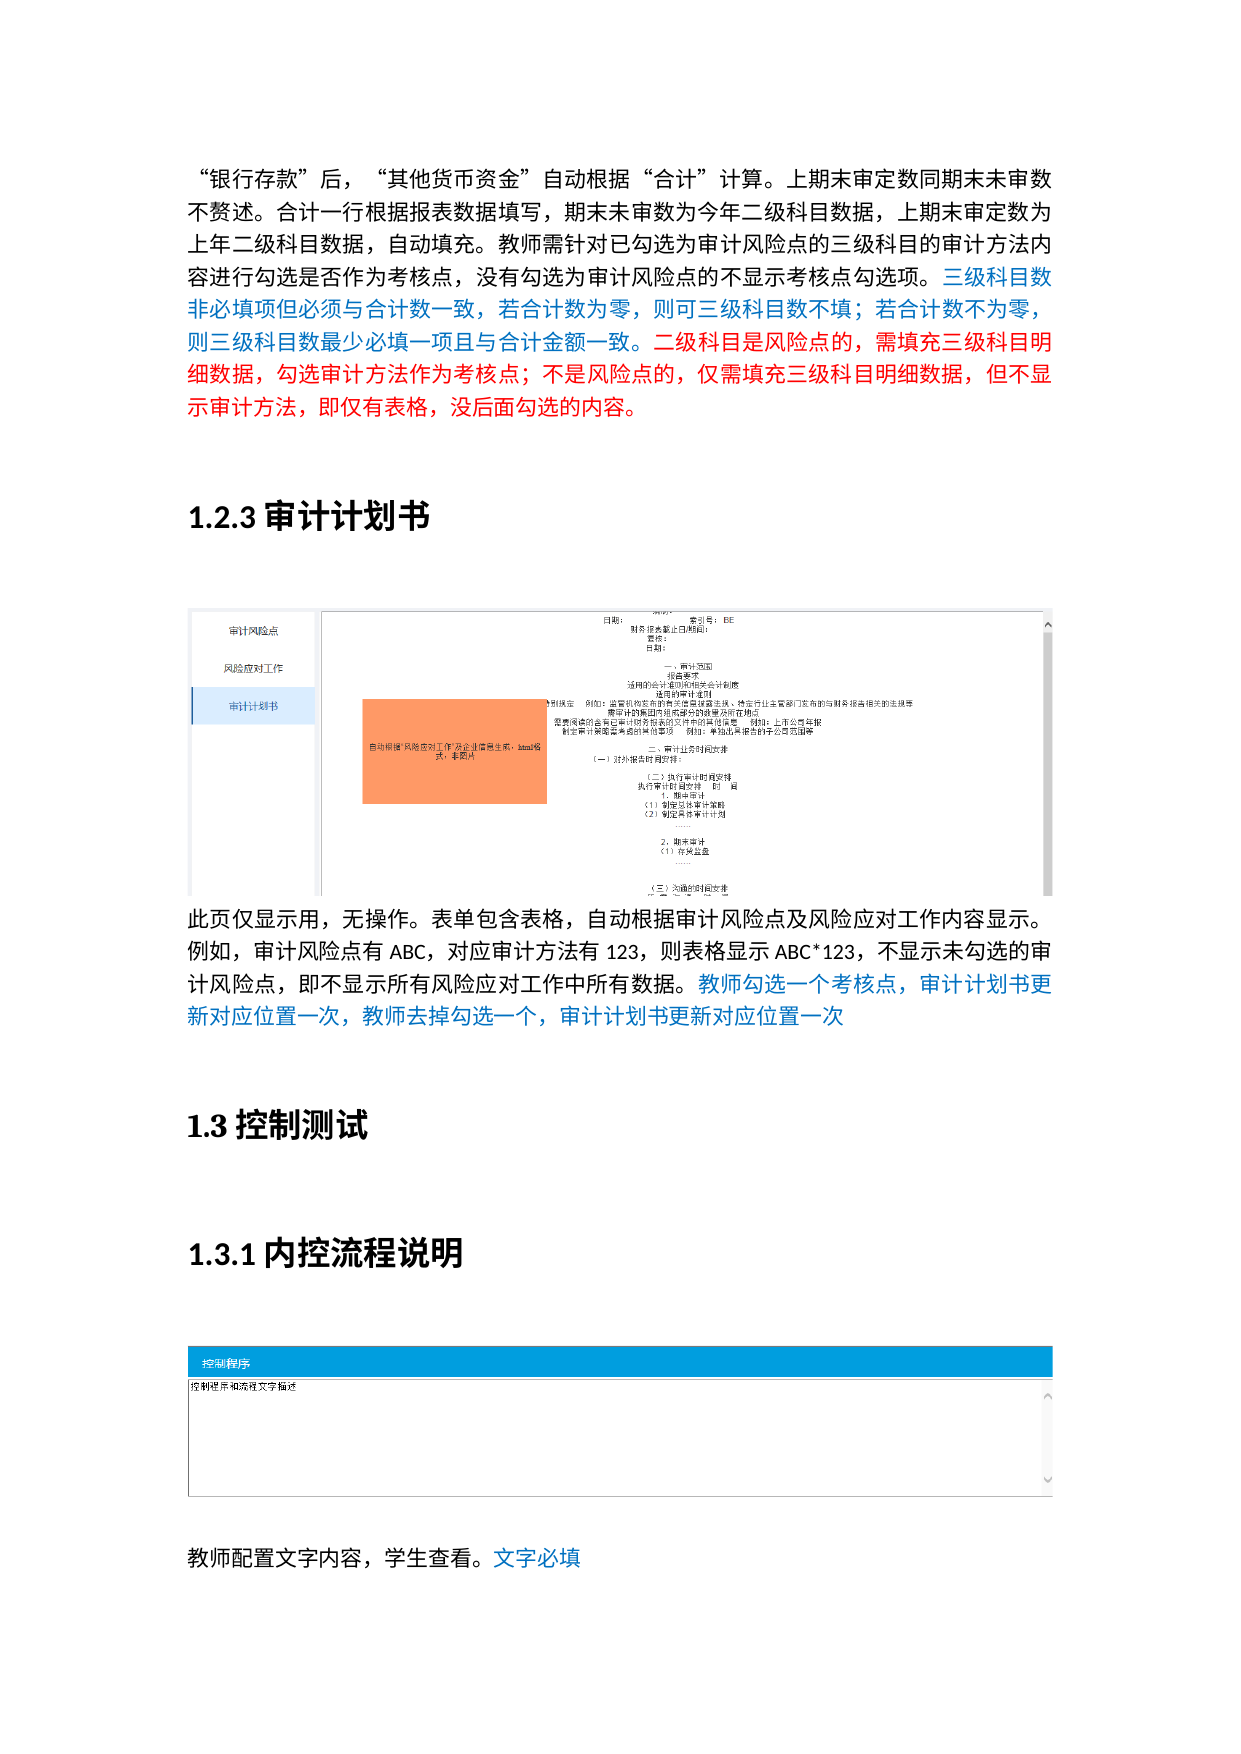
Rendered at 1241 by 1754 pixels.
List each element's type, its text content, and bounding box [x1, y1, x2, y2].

picture [187, 1378, 1053, 1537]
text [187, 162, 1053, 422]
subtitle 1.3.1 内控流程说明 [187, 1218, 1053, 1283]
subtitle 1.3 控制测试 [187, 1091, 1053, 1156]
subtitle 1.2.3 审计计划书 [187, 482, 1053, 547]
text 教师配置文字内容，学生查看。文字必填 [187, 1540, 1053, 1573]
text 此页仅显示用，无操作。表单包含表格，自动根据审计风险点及风险应对工作内容显示。例如，审计风险点有ABC，对应审计方法有123，则表格显示ABC*123，不显示未勾选的审计风险点，即不显示所有风险应对工作中所有数据。教师勾选一个考核点，审计计划书更新对应位置一次，教师去掉勾选一个，审计计划书更新对应位置一次 [187, 901, 1053, 1031]
picture [187, 608, 1053, 896]
